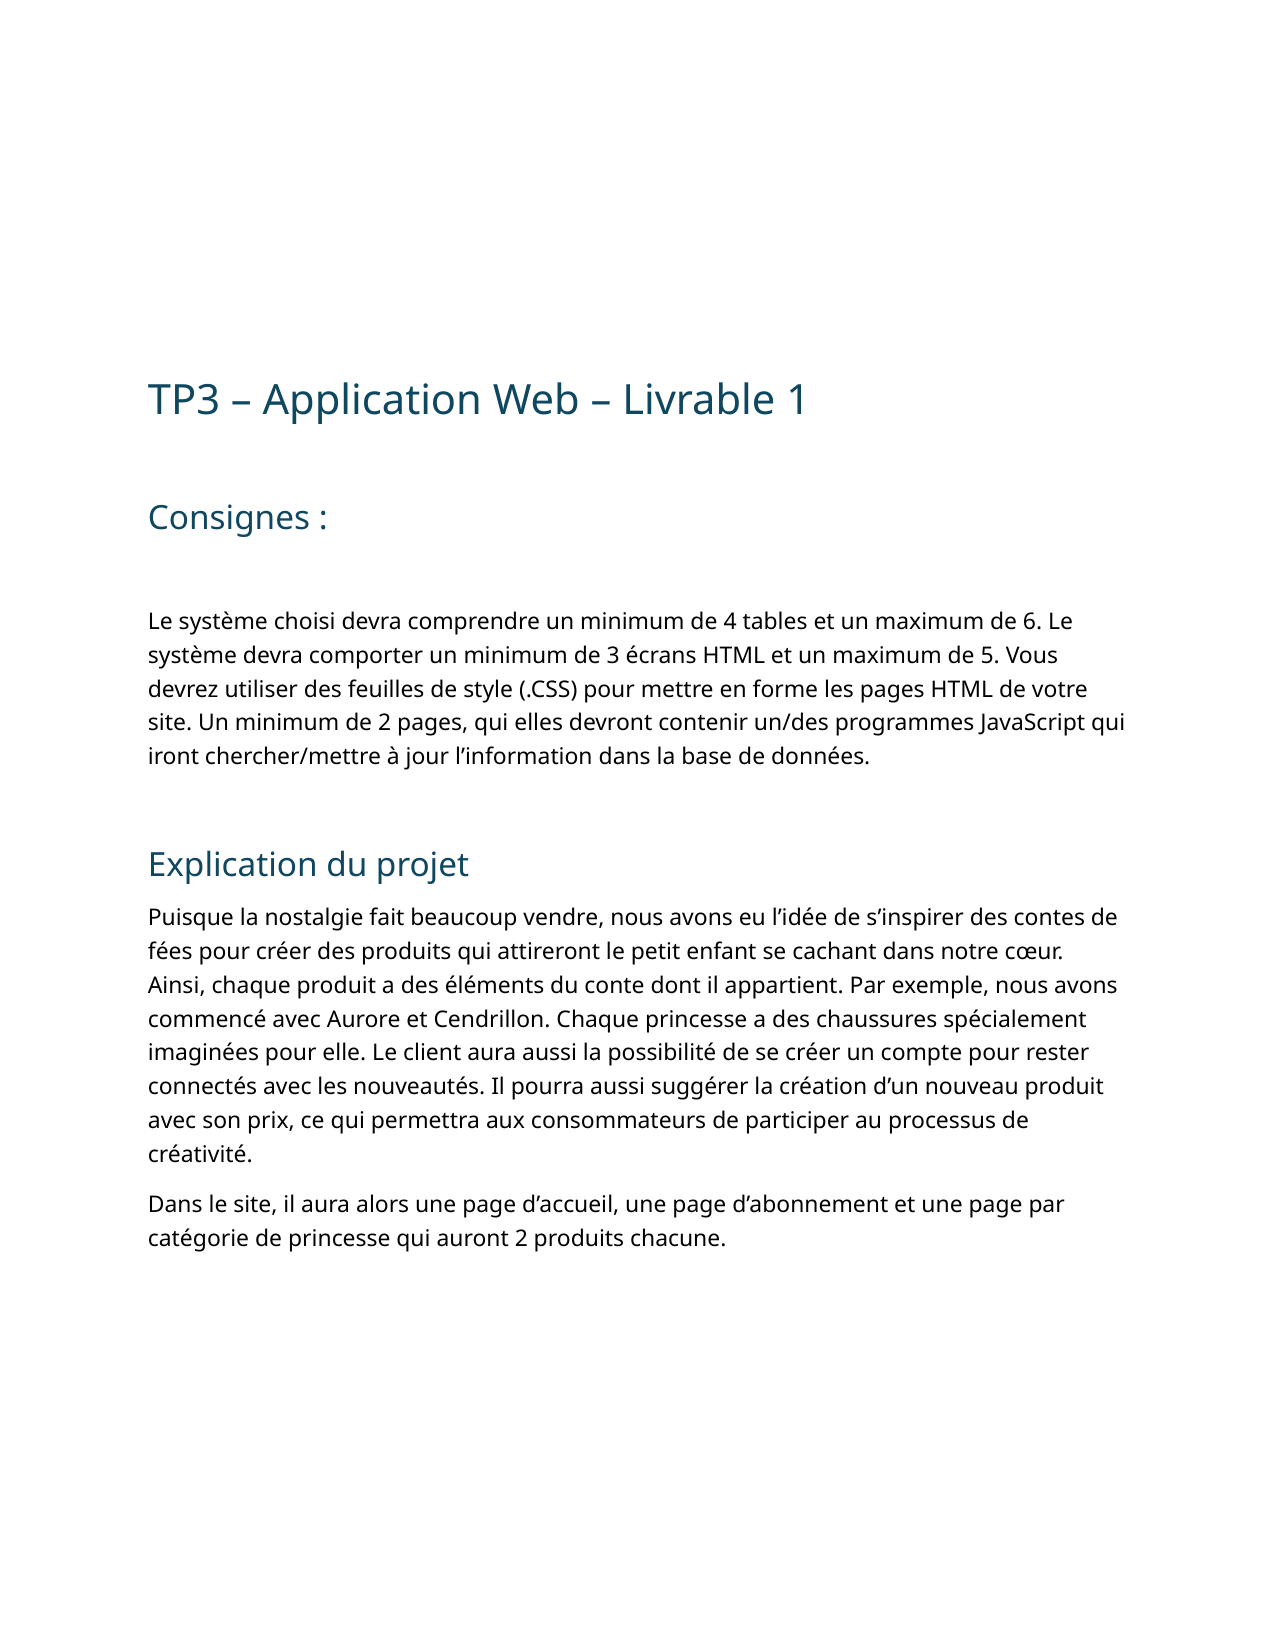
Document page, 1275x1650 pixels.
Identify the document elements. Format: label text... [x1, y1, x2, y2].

subtitle TP3 – Application Web – Livrable 1 [148, 370, 1127, 427]
text Le système choisi devra comprendre un minimum de 4 tables et un maximum de 6. Le système devra comporter un minimum de 3 écrans HTML et un maximum de 5. Vous devrez utiliser des feuilles de style (.CSS) pour mettre en forme les pages HTML de votre site. Un minimum de 2 pages, qui elles devront contenir un/des programmes JavaScript qui iront chercher/mettre à jour l’information dans la base de données. [148, 605, 1127, 771]
subtitle Explication du projet [148, 841, 1127, 886]
text Dans le site, il aura alors une page d’accueil, une page d’abonnement et une page par catégorie de princesse qui auront 2 produits chacune. [148, 1188, 1127, 1253]
text Puisque la nostalgie fait beaucoup vendre, nous avons eu l’idée de s’inspirer des contes de fées pour créer des produits qui attireront le petit enfant se cachant dans notre cœur. Ainsi, chaque produit a des éléments du conte dont il appartient. Par exemple, nous avons commencé avec Aurore et Cendrillon. Chaque princesse a des chaussures spécialement imaginées pour elle. Le client aura aussi la possibilité de se créer un compte pour rester connectés avec les nouveautés. Il pourra aussi suggérer la création d’un nouveau produit avec son prix, ce qui permettra aux consommateurs de participer au processus de créativité. [148, 901, 1127, 1169]
subtitle Consignes : [148, 494, 1127, 539]
